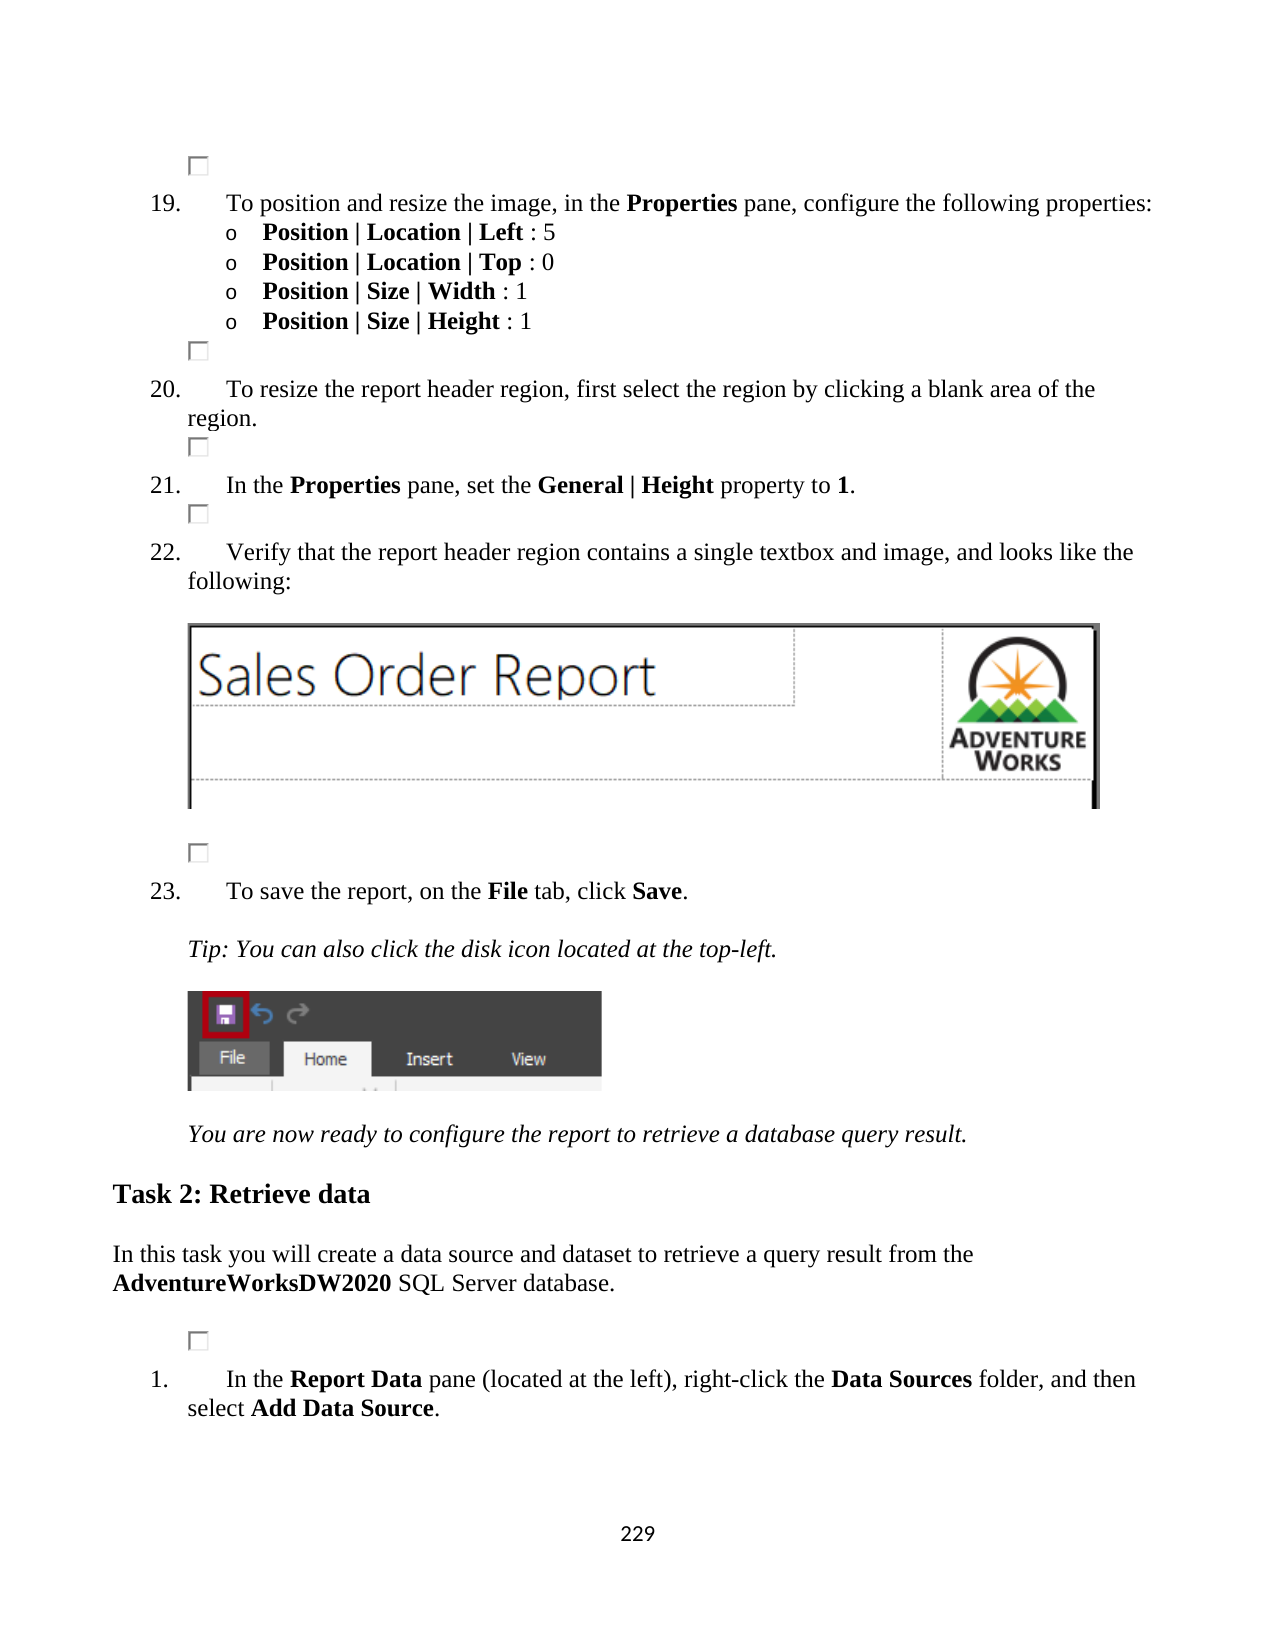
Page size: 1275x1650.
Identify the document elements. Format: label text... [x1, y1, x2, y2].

text In this task you will create a data source and dataset to retrieve a query result from the AdventureWorksDW2020 SQL Server database. [112, 1239, 1162, 1297]
picture [187, 991, 602, 1091]
list Verify that the report header region contains a single textbox and image, and looks like the following: [150, 499, 1162, 594]
list To position and resize the image, in the Properties pane, configure the following properties: [150, 150, 1162, 217]
list Position | Location | Left : 5 [225, 217, 1162, 247]
list In the Properties pane, set the General | Height property to 1. [150, 431, 1162, 499]
text Tip: You can also click the disk icon located at the top-left. [187, 934, 1162, 963]
list Position | Size | Height : 1 [225, 306, 1162, 336]
text You are now ready to configure the report to retrieve a database query result. [187, 1119, 1162, 1148]
text Task 2: Retrieve data [112, 1177, 1162, 1210]
list Position | Location | Top : 0 [225, 247, 1162, 276]
list To save the report, on the File tab, click Save. [150, 838, 1162, 905]
list Position | Size | Width : 1 [225, 276, 1162, 306]
picture [187, 623, 1100, 809]
list To resize the report header region, first select the region by clicking a blank area of the region. [150, 336, 1162, 431]
list In the Report Data pane (located at the left), right-click the Data Sources folder, and then select Add Data Source. [150, 1326, 1162, 1422]
